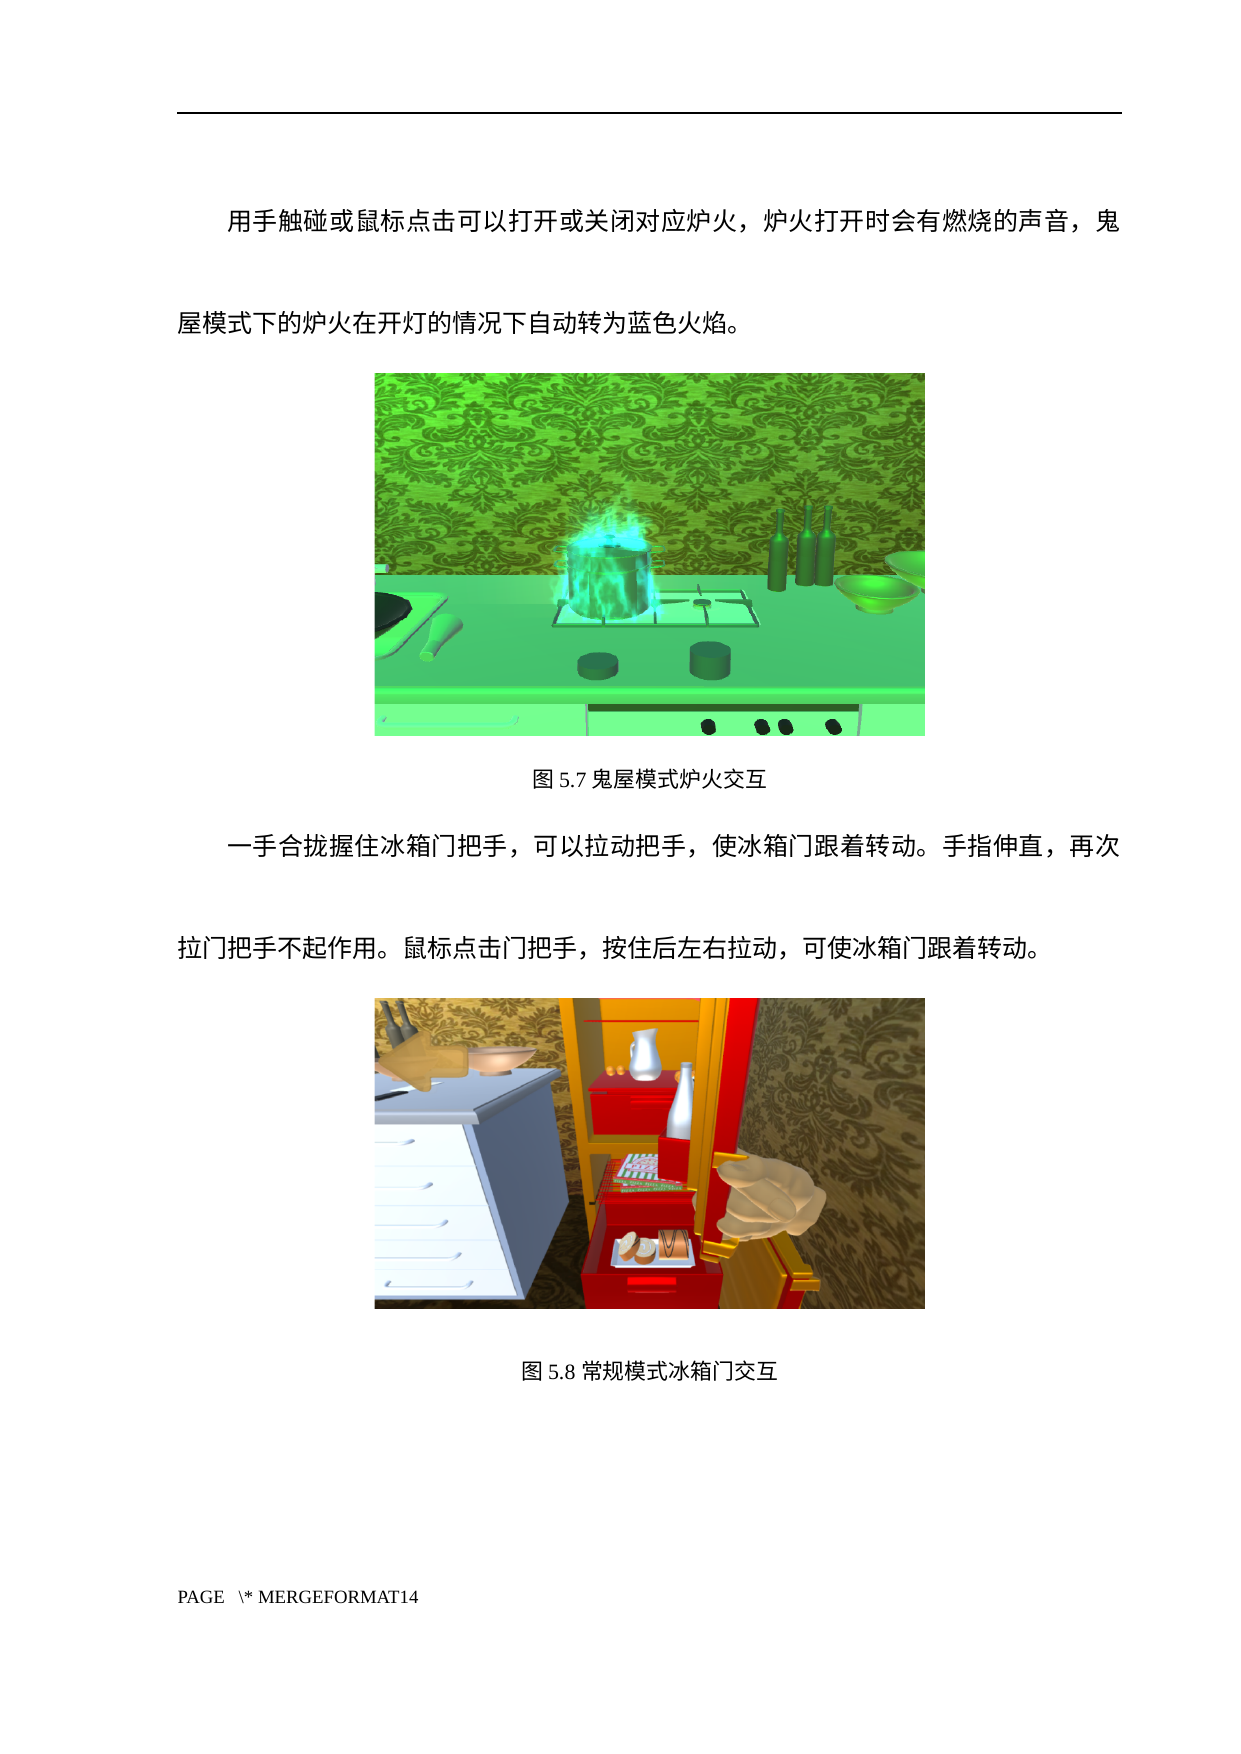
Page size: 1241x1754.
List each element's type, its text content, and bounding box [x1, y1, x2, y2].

text 图5.7 鬼屋模式炉火交互 [177, 761, 1122, 795]
picture [374, 373, 925, 736]
picture [374, 998, 925, 1309]
text 图5.8 常规模式冰箱门交互 [177, 1353, 1122, 1387]
text 一手合拢握住冰箱门把手，可以拉动把手，使冰箱门跟着转动。手指伸直，再次拉门把手不起作用。鼠标点击门把手，按住后左右拉动，可使冰箱门跟着转动。 [177, 811, 1122, 981]
text 用手触碰或鼠标点击可以打开或关闭对应炉火，炉火打开时会有燃烧的声音，鬼屋模式下的炉火在开灯的情况下自动转为蓝色火焰。 [177, 185, 1122, 355]
